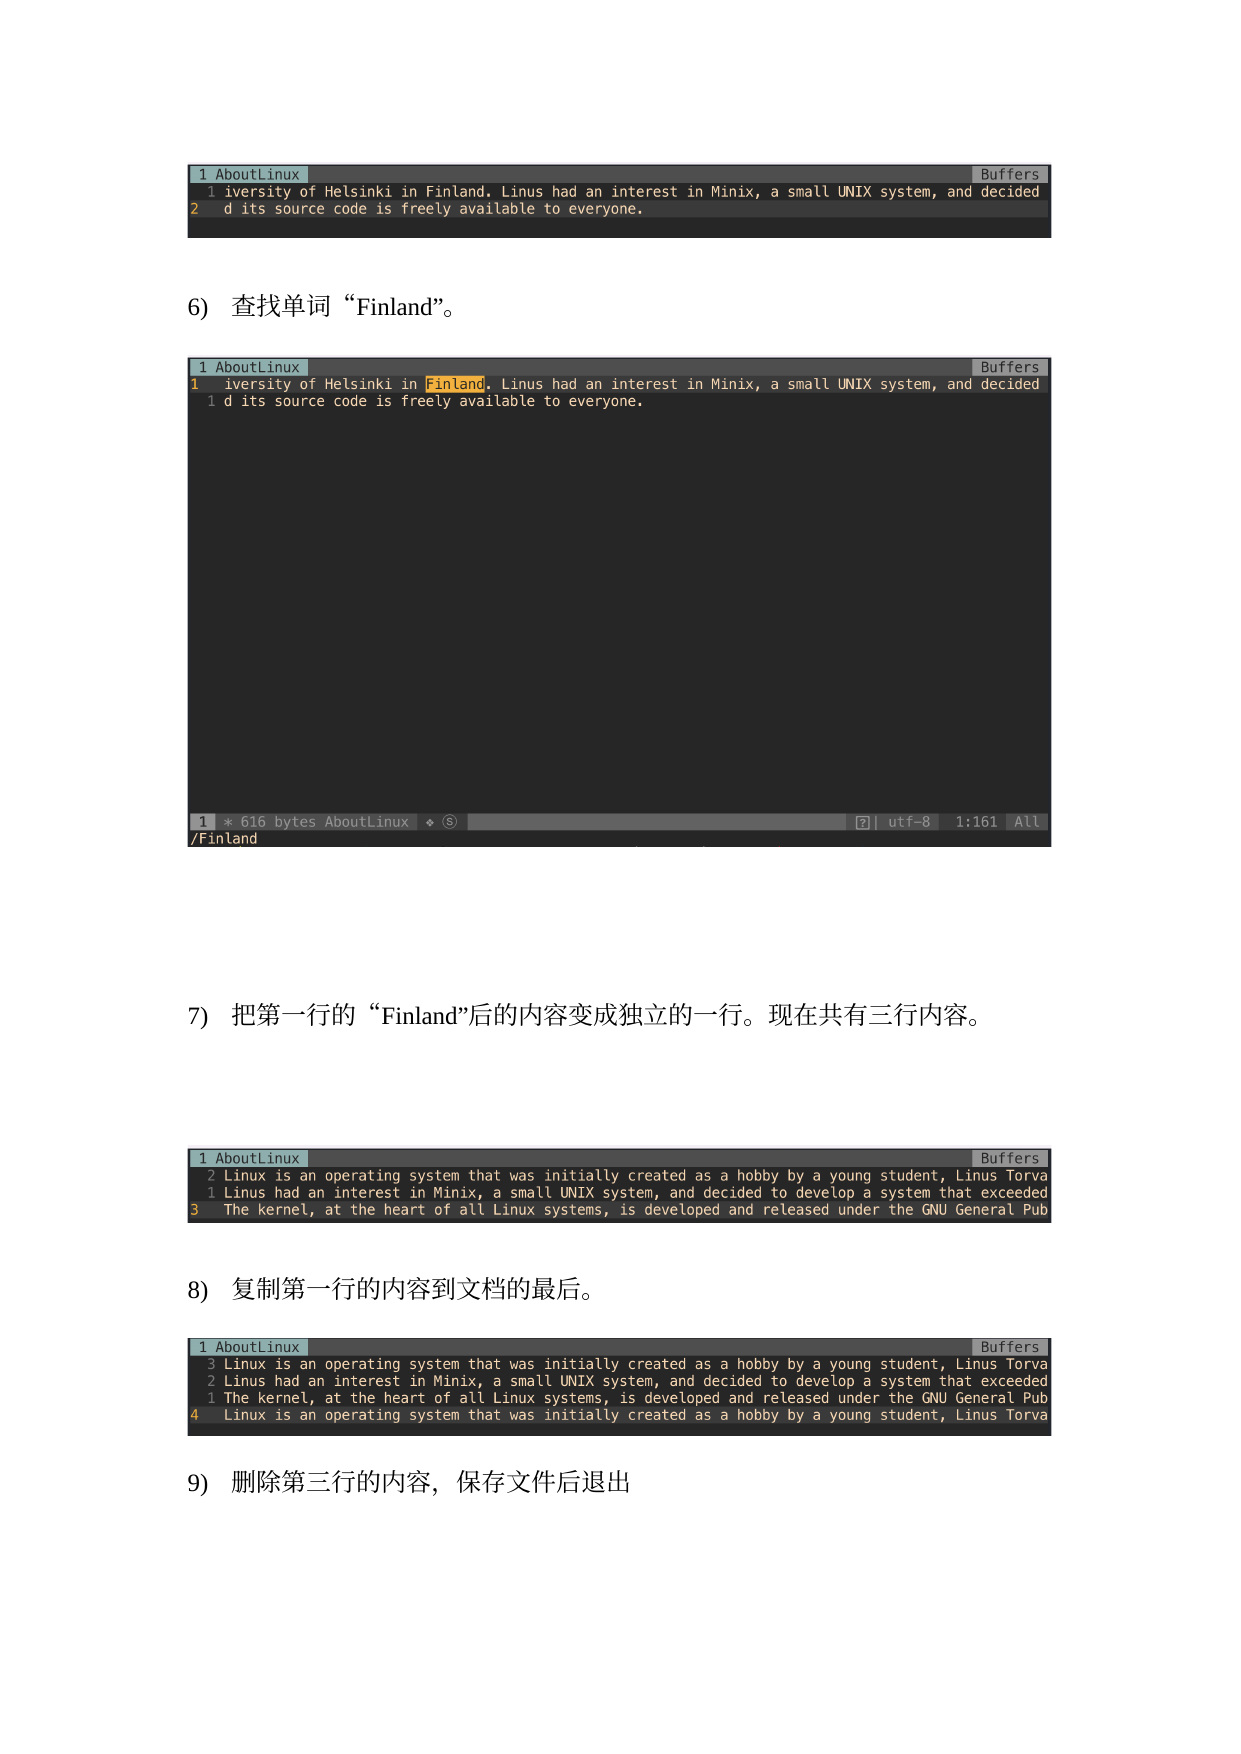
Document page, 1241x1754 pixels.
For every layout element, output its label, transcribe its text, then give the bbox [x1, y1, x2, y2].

list 删除第三行的内容，保存文件后退出 [187, 1449, 1053, 1514]
list 查找单词“Finland”。 [187, 272, 1053, 337]
picture [187, 1145, 1052, 1223]
picture [187, 162, 1052, 238]
picture [187, 355, 1052, 847]
list 把第一行的“Finland”后的内容变成独立的一行。现在共有三行内容。 [187, 981, 1053, 1046]
list 复制第一行的内容到文档的最后。 [187, 1256, 1053, 1321]
picture [187, 1338, 1052, 1436]
